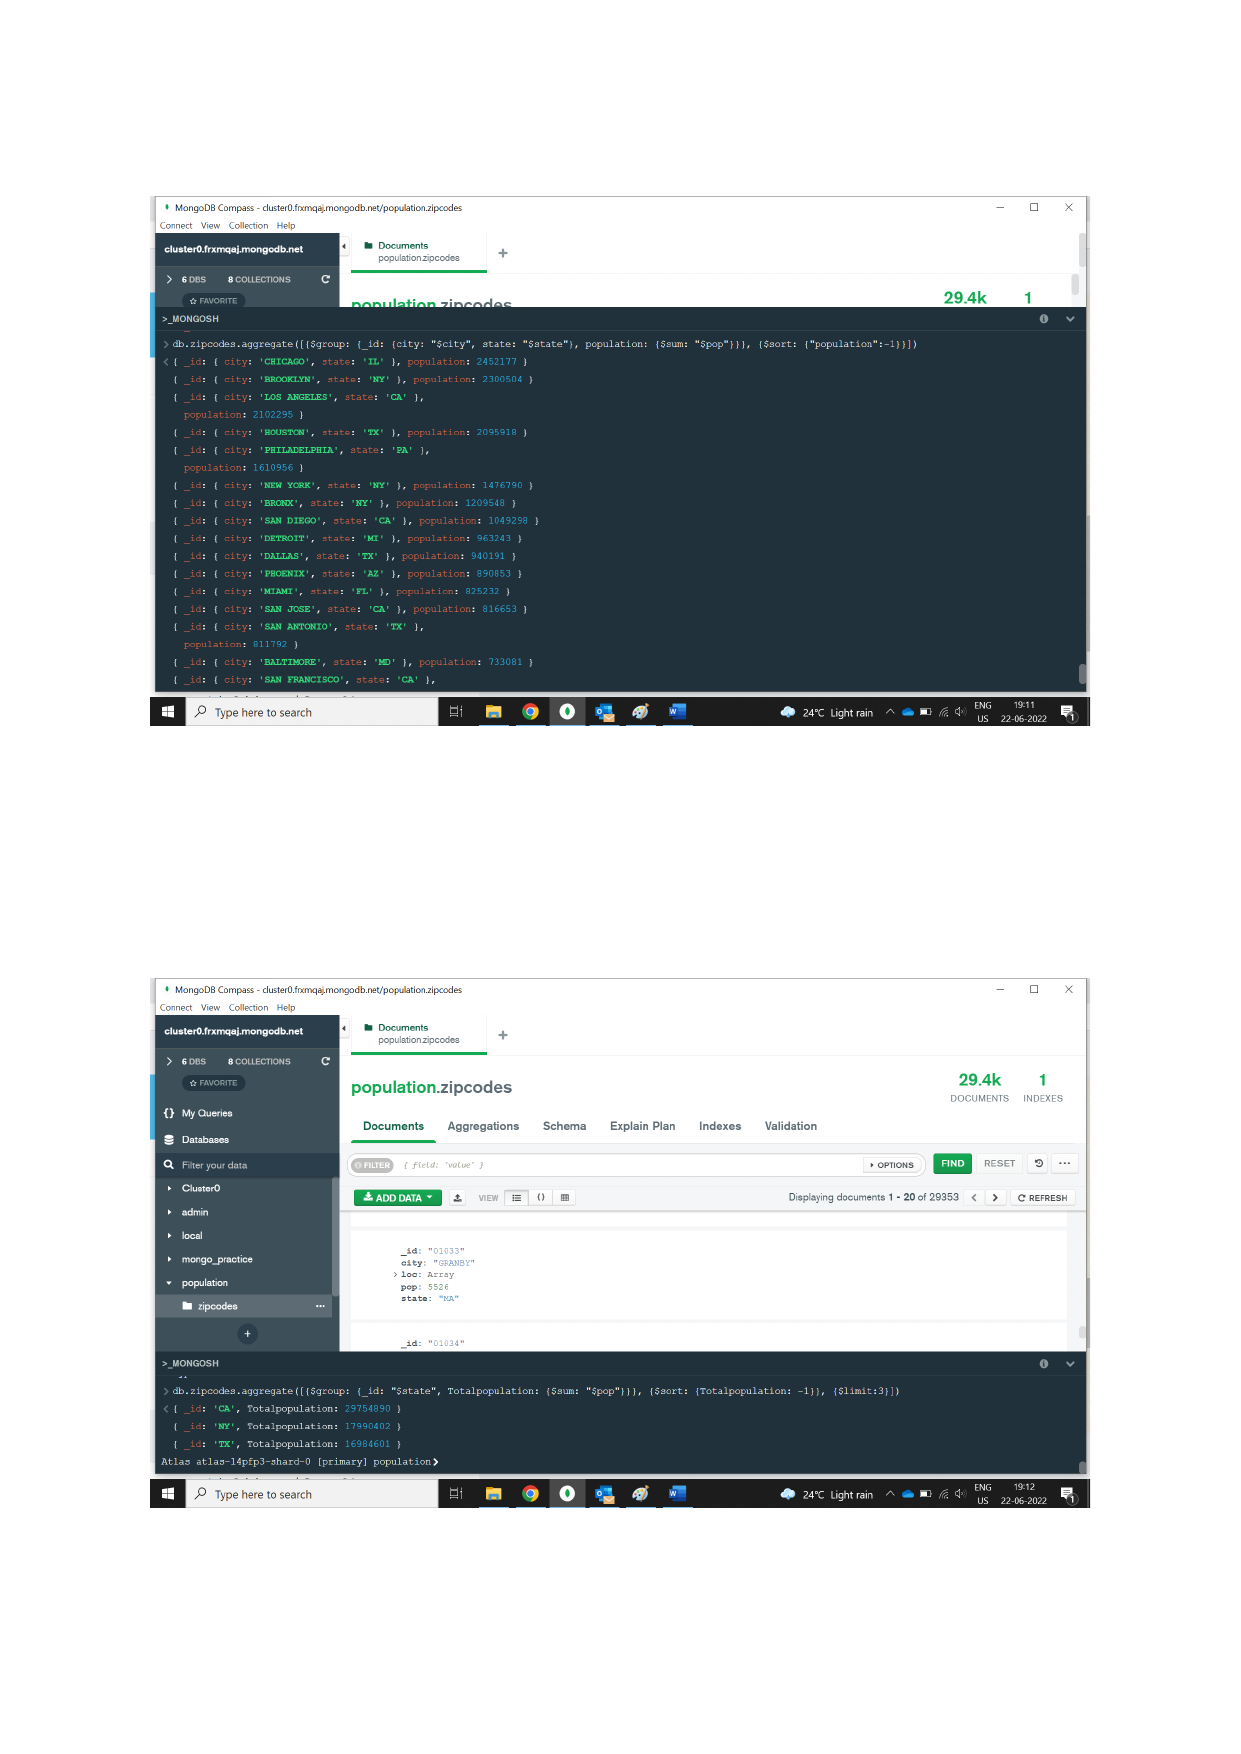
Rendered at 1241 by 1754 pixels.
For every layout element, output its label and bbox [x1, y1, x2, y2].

picture [150, 978, 1091, 1508]
picture [150, 196, 1091, 726]
